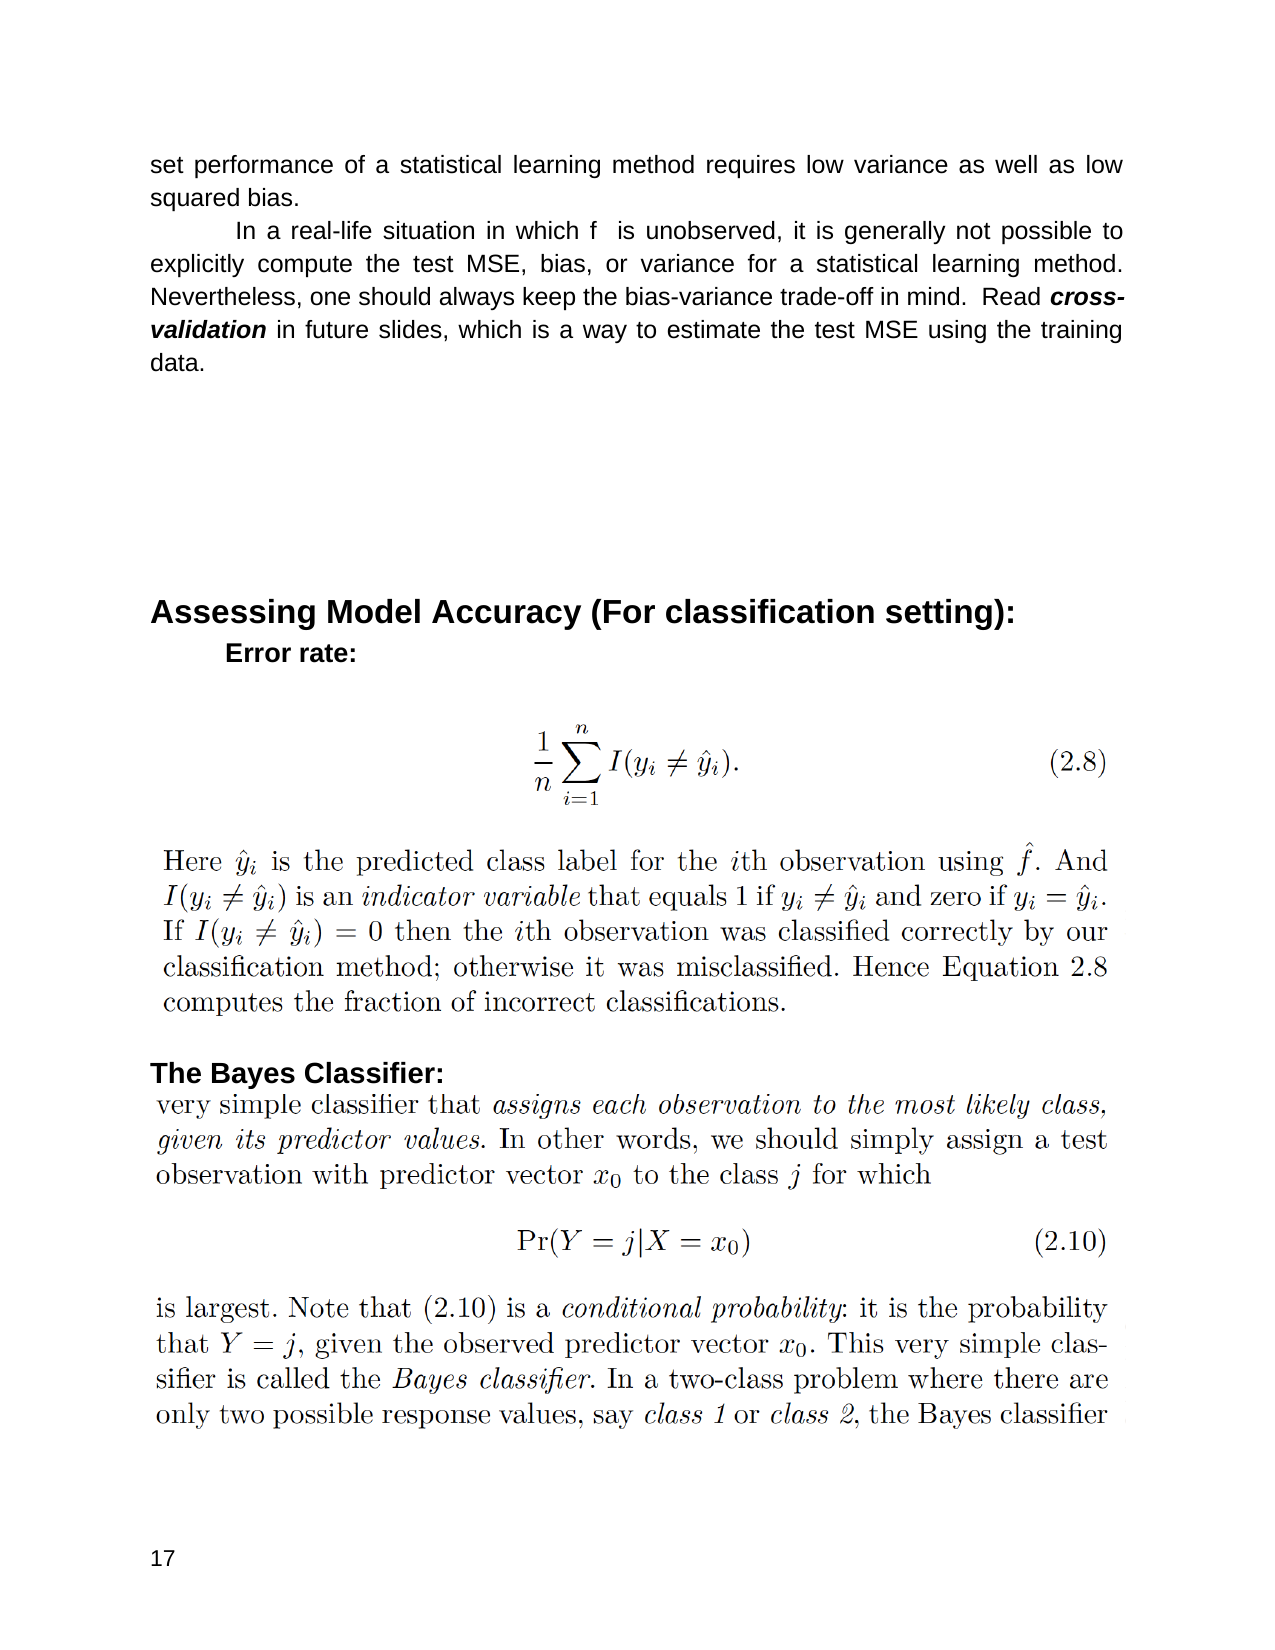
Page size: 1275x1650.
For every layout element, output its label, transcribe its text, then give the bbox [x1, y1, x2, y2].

picture [150, 702, 1125, 1022]
text Assessing Model Accuracy (For classification setting): [150, 593, 1125, 631]
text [150, 150, 1125, 212]
text In a real-life situation in which f is unobserved, it is generally not possible to explicitly compute the test MSE, bias, or variance for a statistical learning method. Nevertheless, one should always keep the bias-variance trade-off in mind. Read cross-validation in future slides, which is a way to estimate the test MSE using the training data. [150, 216, 1125, 377]
text Error rate: [150, 637, 1125, 668]
text The Bayes Classifier: [150, 1056, 1125, 1089]
picture [150, 1094, 1125, 1447]
